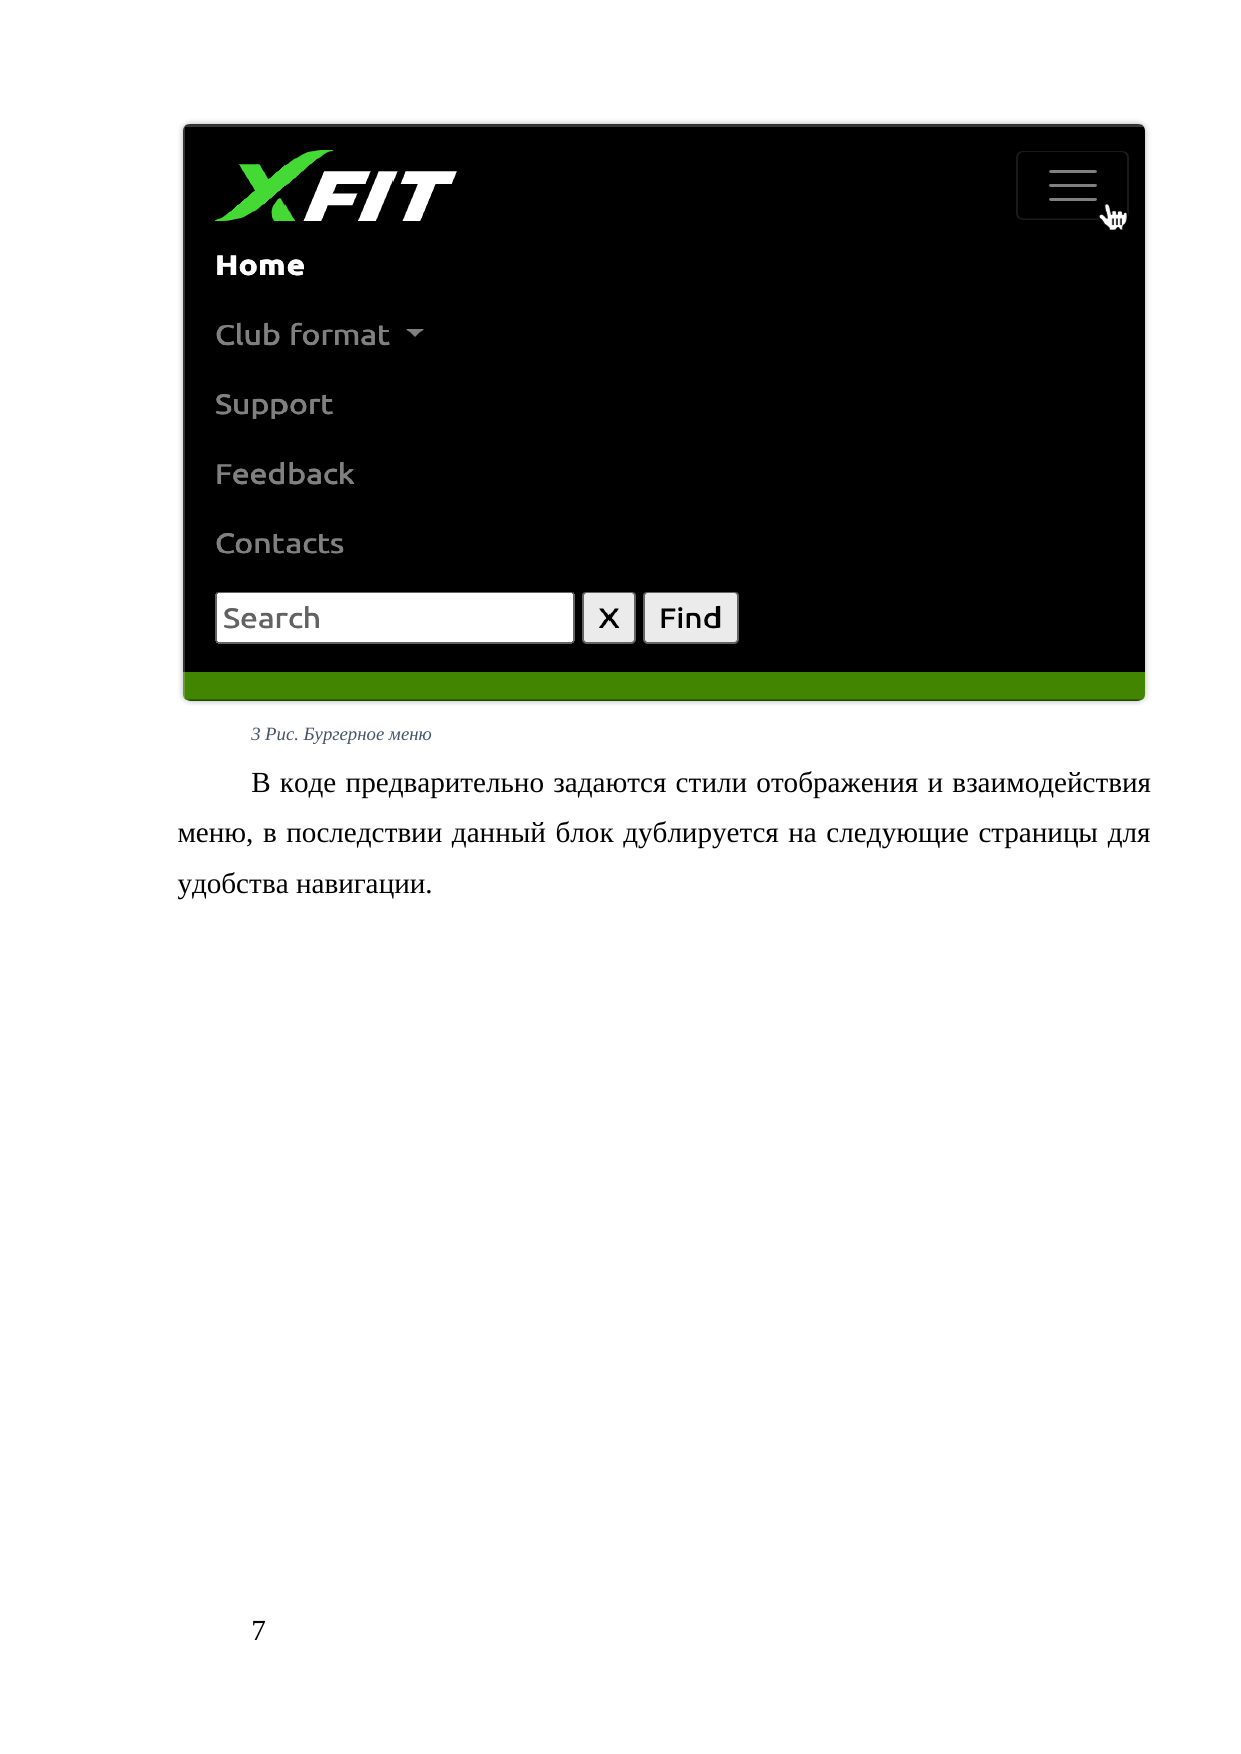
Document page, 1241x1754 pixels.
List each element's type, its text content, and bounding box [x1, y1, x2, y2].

picture [177, 118, 1152, 706]
text 3 Рис. Бургерное меню [177, 723, 1152, 744]
text В коде предварительно задаются стили отображения и взаимодействия меню, в последствии данный блок дублируется на следующие страницы для удобства навигации. [177, 765, 1152, 899]
